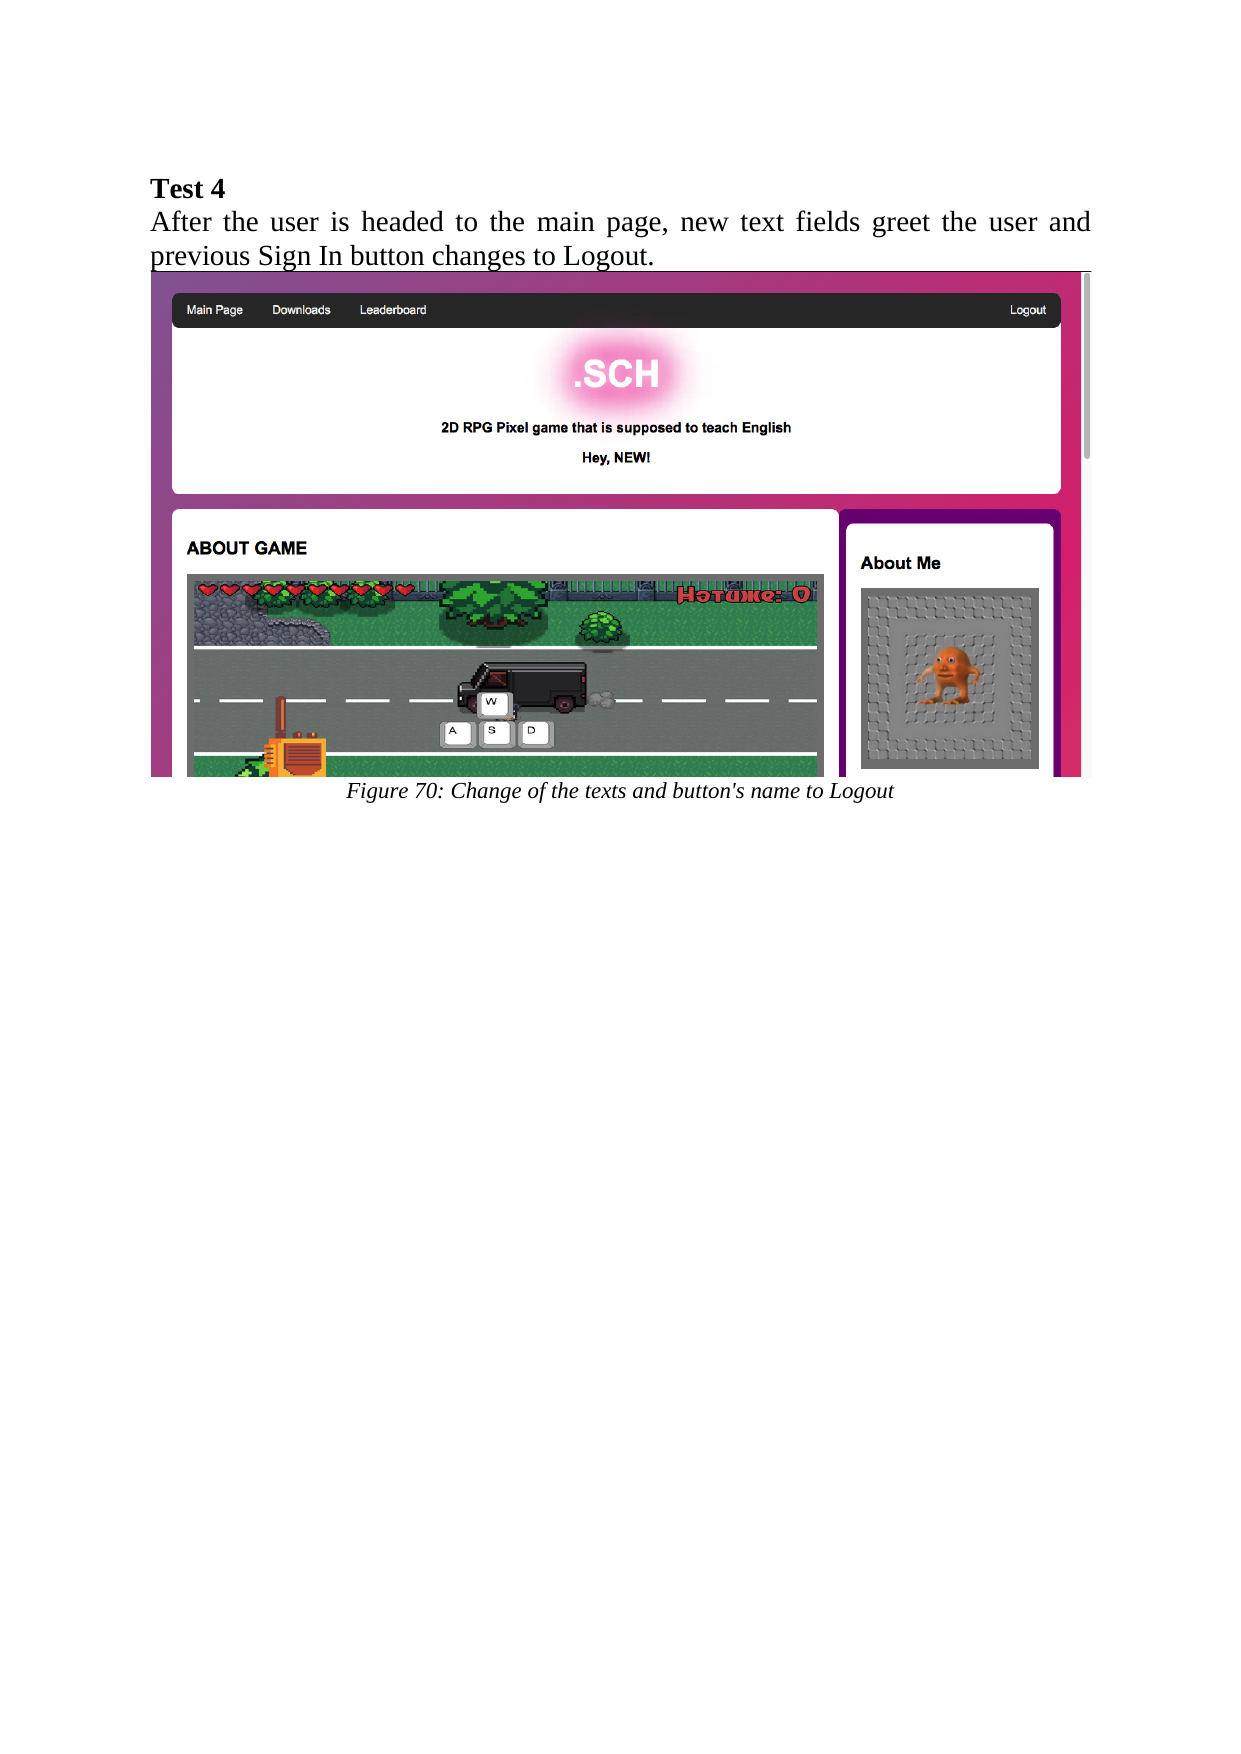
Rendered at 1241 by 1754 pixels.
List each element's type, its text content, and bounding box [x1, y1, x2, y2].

text After the user is headed to the main page, new text fields greet the user and previous Sign In button changes to Logout. [150, 204, 1093, 271]
picture [151, 271, 1092, 777]
subtitle Test 4 [150, 171, 1093, 204]
text Figure 70: Change of the texts and button's name to Logout [150, 777, 1093, 803]
